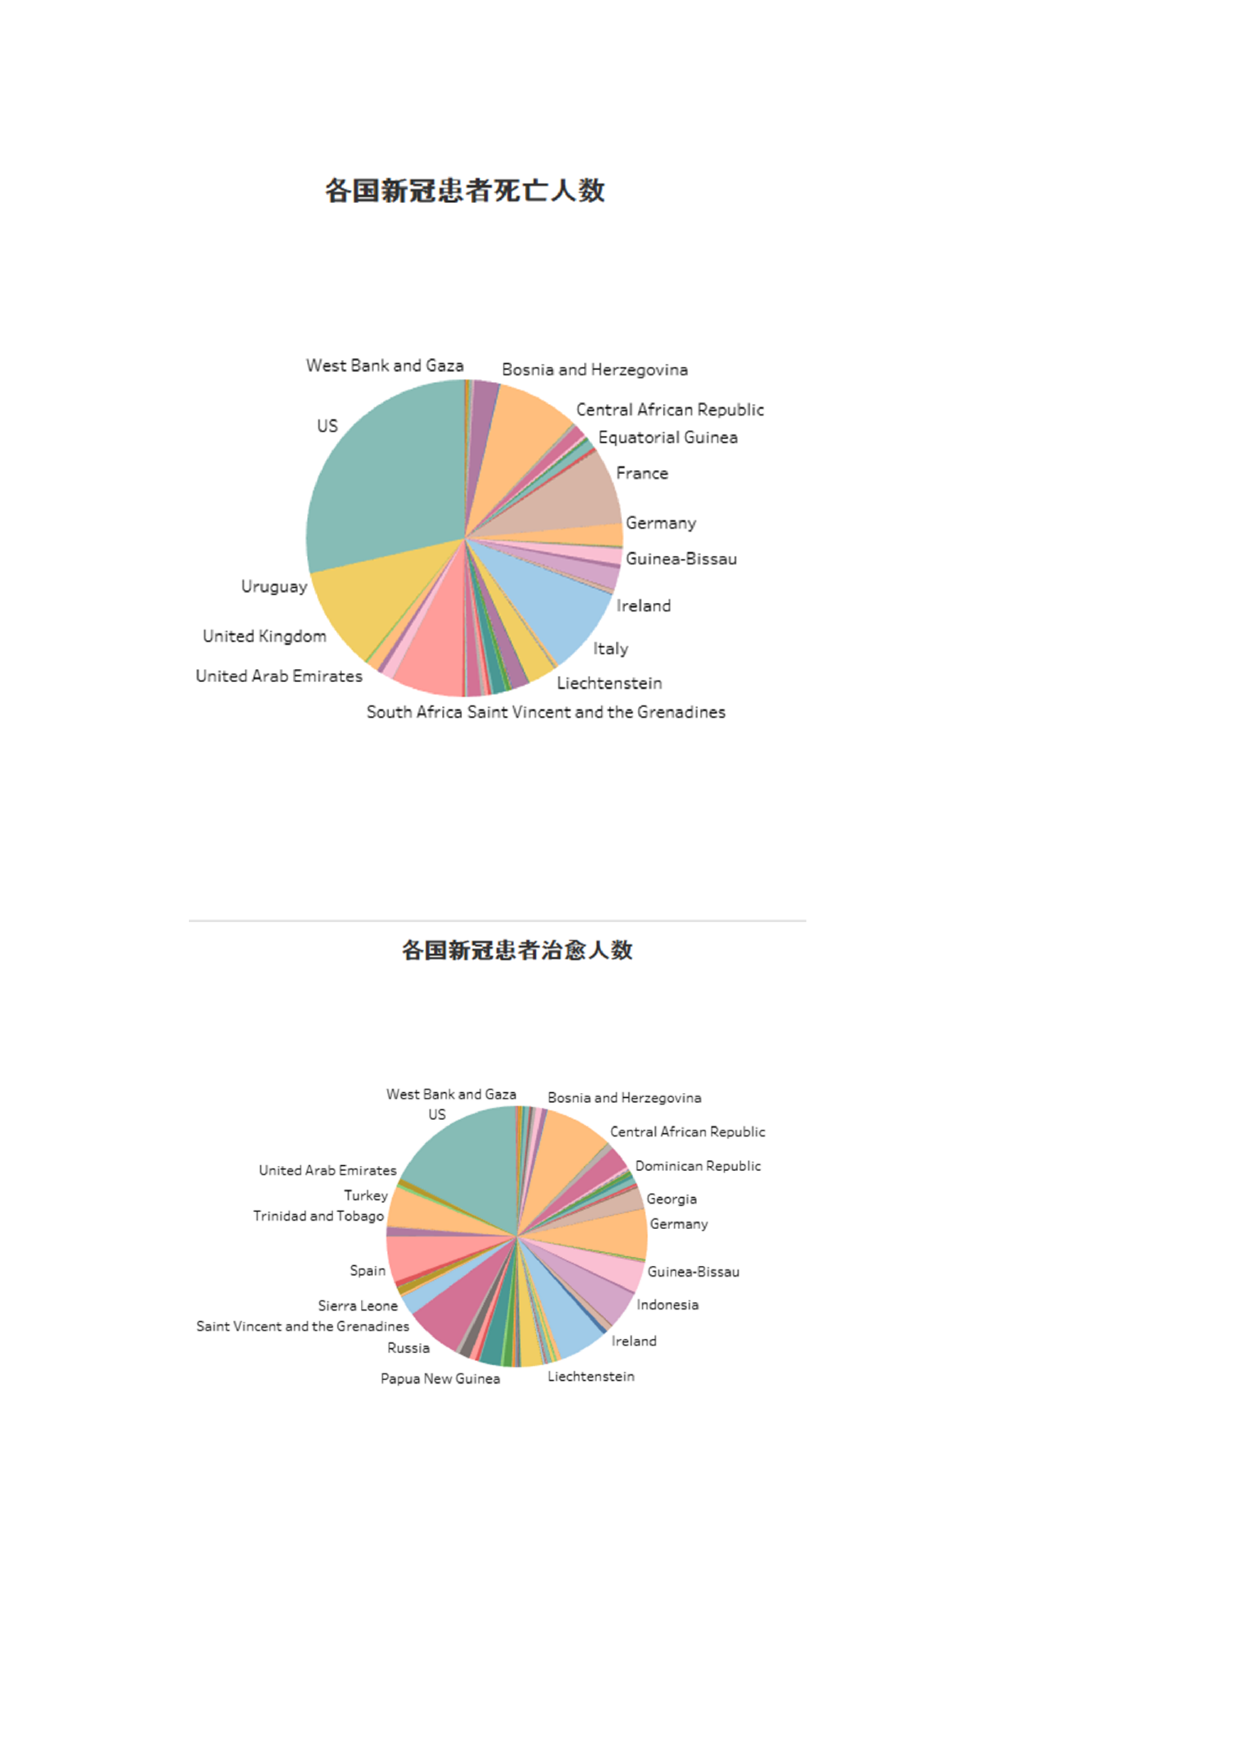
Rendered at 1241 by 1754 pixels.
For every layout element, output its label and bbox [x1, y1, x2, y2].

picture [187, 162, 788, 759]
picture [187, 919, 806, 1413]
